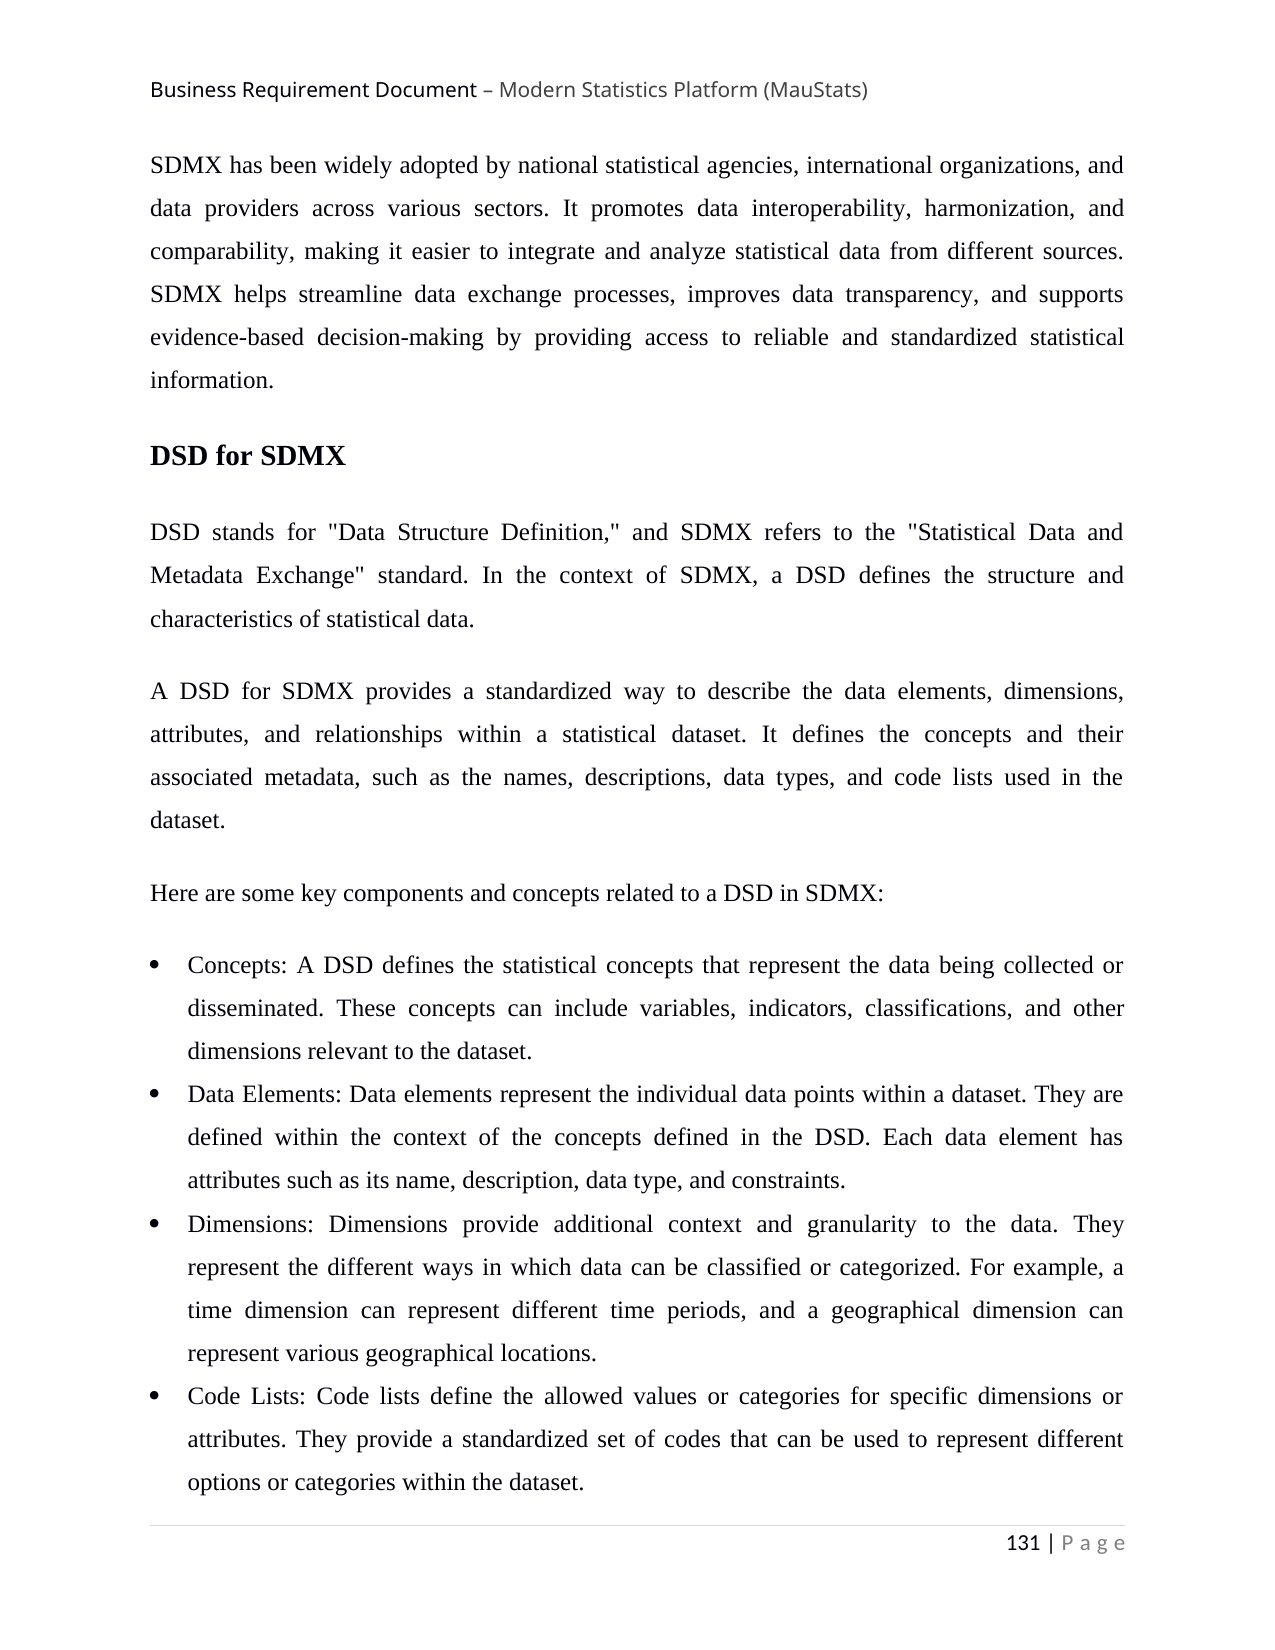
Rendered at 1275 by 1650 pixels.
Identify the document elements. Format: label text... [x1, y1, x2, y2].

text DSD for SDMX [150, 438, 1125, 471]
list Dimensions: Dimensions provide additional context and granularity to the data. They represent the different ways in which data can be classified or categorized. For example, a time dimension can represent different time periods, and a geographical dimension can represent various geographical locations. [150, 1209, 1125, 1367]
text SDMX has been widely adopted by national statistical agencies, international organizations, and data providers across various sectors. It promotes data interoperability, harmonization, and comparability, making it easier to integrate and analyze statistical data from different sources. SDMX helps streamline data exchange processes, improves data transparency, and supports evidence-based decision-making by providing access to reliable and standardized statistical information. [150, 150, 1125, 394]
list Concepts: A DSD defines the statistical concepts that represent the data being collected or disseminated. These concepts can include variables, indicators, classifications, and other dimensions relevant to the dataset. [150, 950, 1125, 1065]
list Data Elements: Data elements represent the individual data points within a dataset. They are defined within the context of the concepts defined in the DSD. Each data element has attributes such as its name, description, data type, and constraints. [150, 1079, 1125, 1194]
text DSD stands for "Data Structure Definition," and SDMX refers to the "Statistical Data and Metadata Exchange" standard. In the context of SDMX, a DSD defines the structure and characteristics of statistical data. [150, 517, 1125, 632]
text Here are some key components and concepts related to a DSD in SDMX: [150, 878, 1125, 906]
text A DSD for SDMX provides a standardized way to describe the data elements, dimensions, attributes, and relationships within a statistical dataset. It defines the concepts and their associated metadata, such as the names, descriptions, data types, and code lists used in the dataset. [150, 676, 1125, 834]
list Code Lists: Code lists define the allowed values or categories for specific dimensions or attributes. They provide a standardized set of codes that can be used to represent different options or categories within the dataset. [150, 1381, 1125, 1496]
